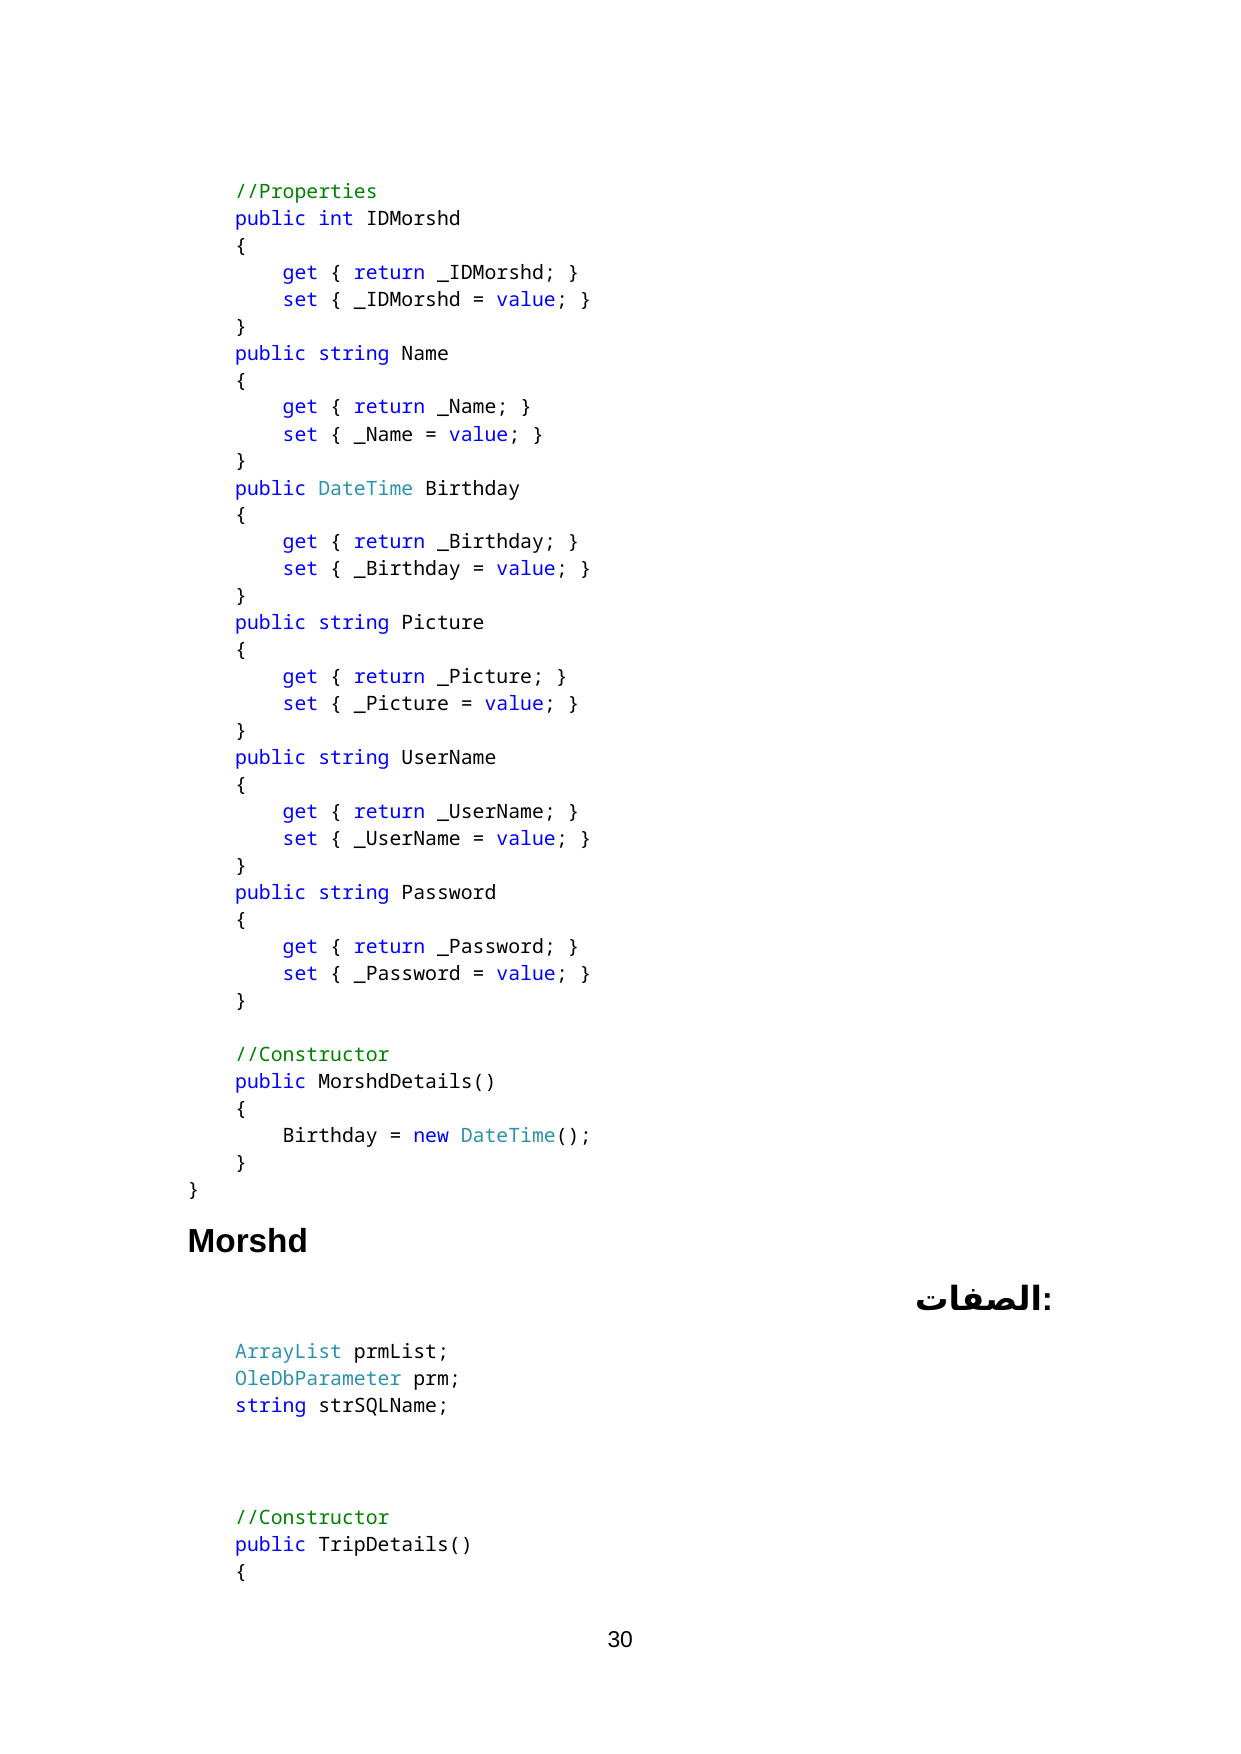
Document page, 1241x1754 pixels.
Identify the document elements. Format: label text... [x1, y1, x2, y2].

text public DateTime Birthday [187, 474, 1053, 501]
text set { _UserName = value; } [187, 824, 1053, 851]
text get { return _UserName; } [187, 797, 1053, 824]
text OleDbParameter prm; [187, 1364, 1053, 1391]
text get { return _Name; } [187, 393, 1053, 420]
text set { _IDMorshd = value; } [187, 285, 1053, 312]
text { [187, 366, 1053, 393]
text Morshd [187, 1221, 1053, 1259]
text set { _Name = value; } [187, 420, 1053, 447]
text public TripDetails() [187, 1530, 1053, 1557]
text } [187, 312, 1053, 339]
text { [187, 501, 1053, 528]
text public string UserName [187, 743, 1053, 771]
text { [187, 905, 1053, 932]
text public string Name [187, 339, 1053, 366]
text } [187, 1175, 1053, 1202]
text set { _Picture = value; } [187, 689, 1053, 717]
text get { return _Birthday; } [187, 528, 1053, 555]
text //Constructor [187, 1503, 1053, 1530]
text { [187, 1557, 1053, 1584]
text ArrayList prmList; [187, 1337, 1053, 1364]
text { [187, 771, 1053, 797]
text //Constructor [187, 1040, 1053, 1067]
text } [187, 1148, 1053, 1175]
text } [187, 986, 1053, 1013]
text set { _Password = value; } [187, 959, 1053, 986]
text get { return _IDMorshd; } [187, 258, 1053, 285]
text { [187, 1094, 1053, 1121]
text { [187, 636, 1053, 663]
text set { _Birthday = value; } [187, 555, 1053, 582]
text //Properties [187, 177, 1053, 204]
text Birthday = new DateTime(); [187, 1121, 1053, 1148]
text } [187, 447, 1053, 474]
text get { return _Picture; } [187, 663, 1053, 689]
text public int IDMorshd [187, 204, 1053, 231]
text get { return _Password; } [187, 932, 1053, 959]
text public MorshdDetails() [187, 1067, 1053, 1094]
text string strSQLName; [187, 1391, 1053, 1418]
text } [187, 717, 1053, 743]
text } [187, 851, 1053, 878]
text } [187, 582, 1053, 609]
text { [187, 231, 1053, 258]
text الصفات: [187, 1279, 1053, 1317]
text public string Password [187, 878, 1053, 905]
text public string Picture [187, 609, 1053, 636]
